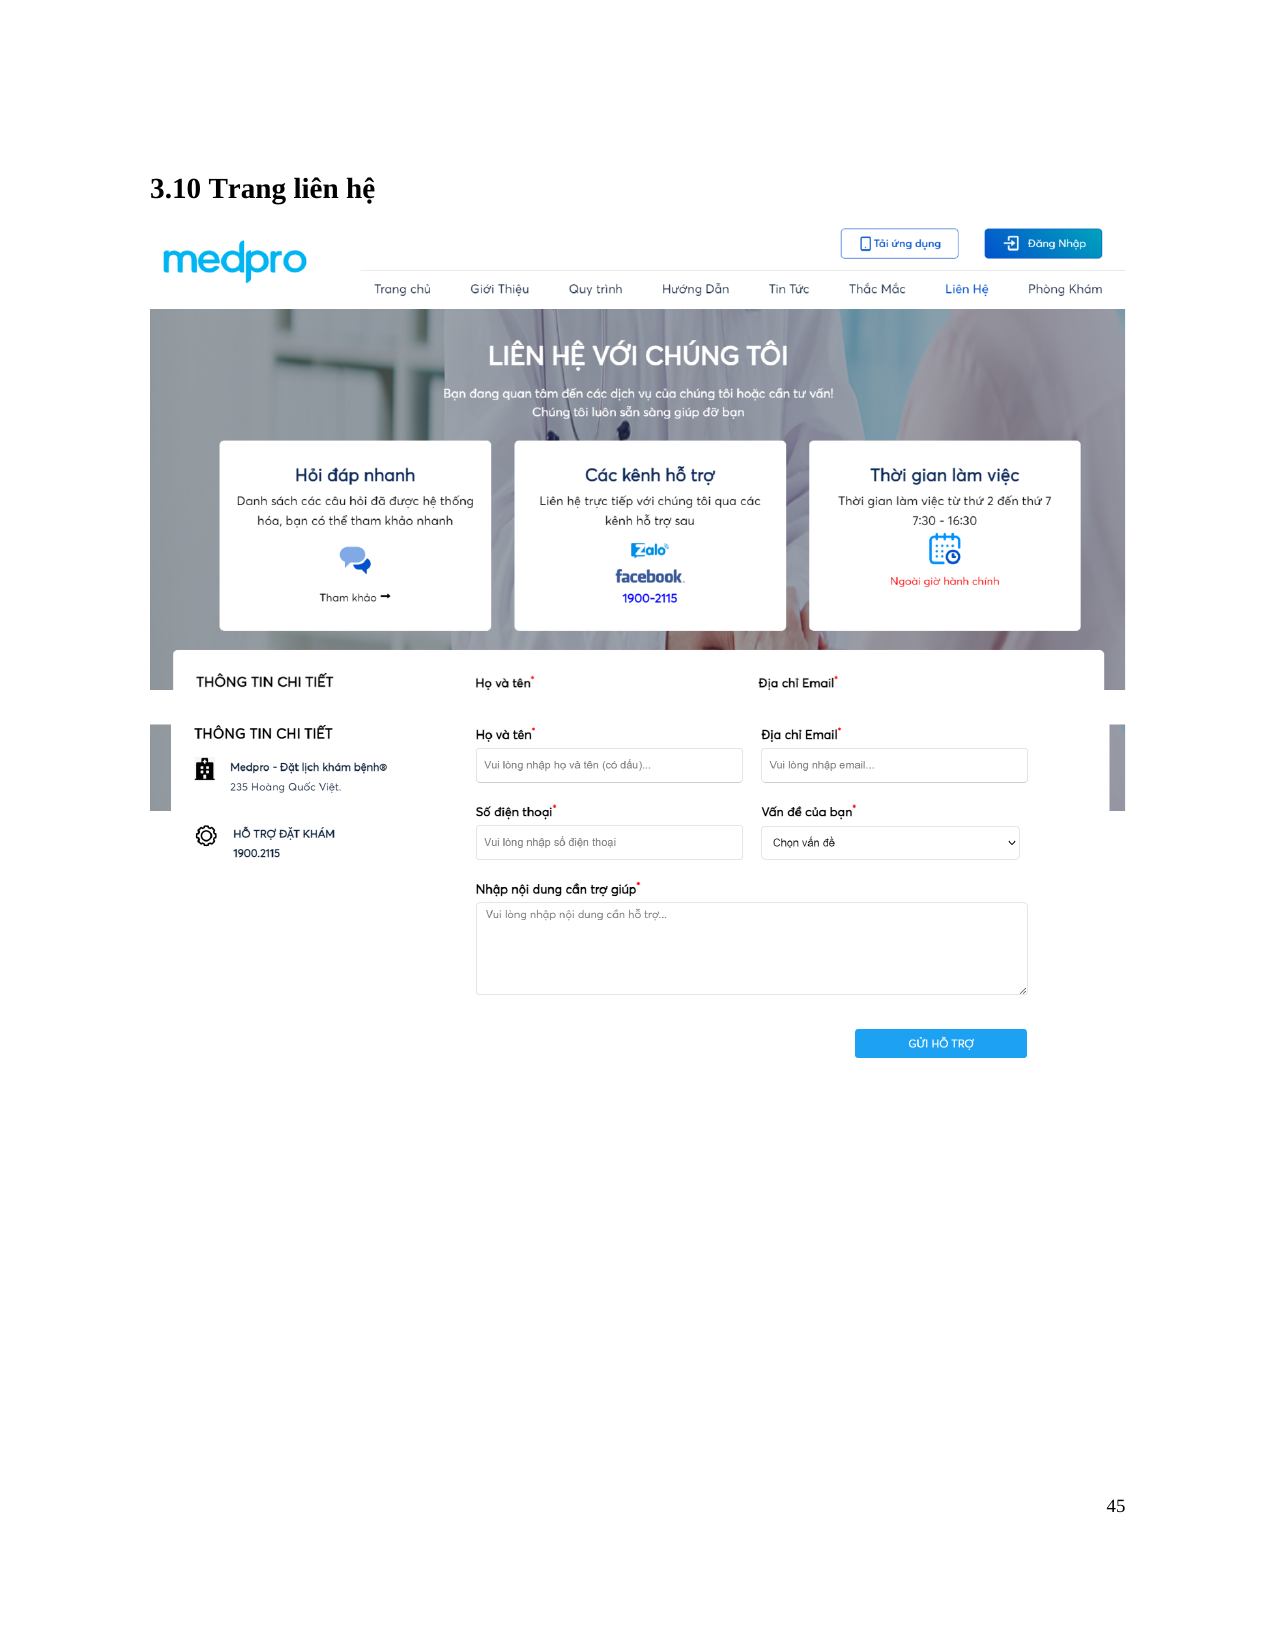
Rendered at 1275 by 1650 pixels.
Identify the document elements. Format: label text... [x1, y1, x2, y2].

subtitle 3.10 Trang liên hệ [150, 171, 1125, 204]
picture [150, 221, 1125, 690]
picture [150, 723, 1125, 1102]
